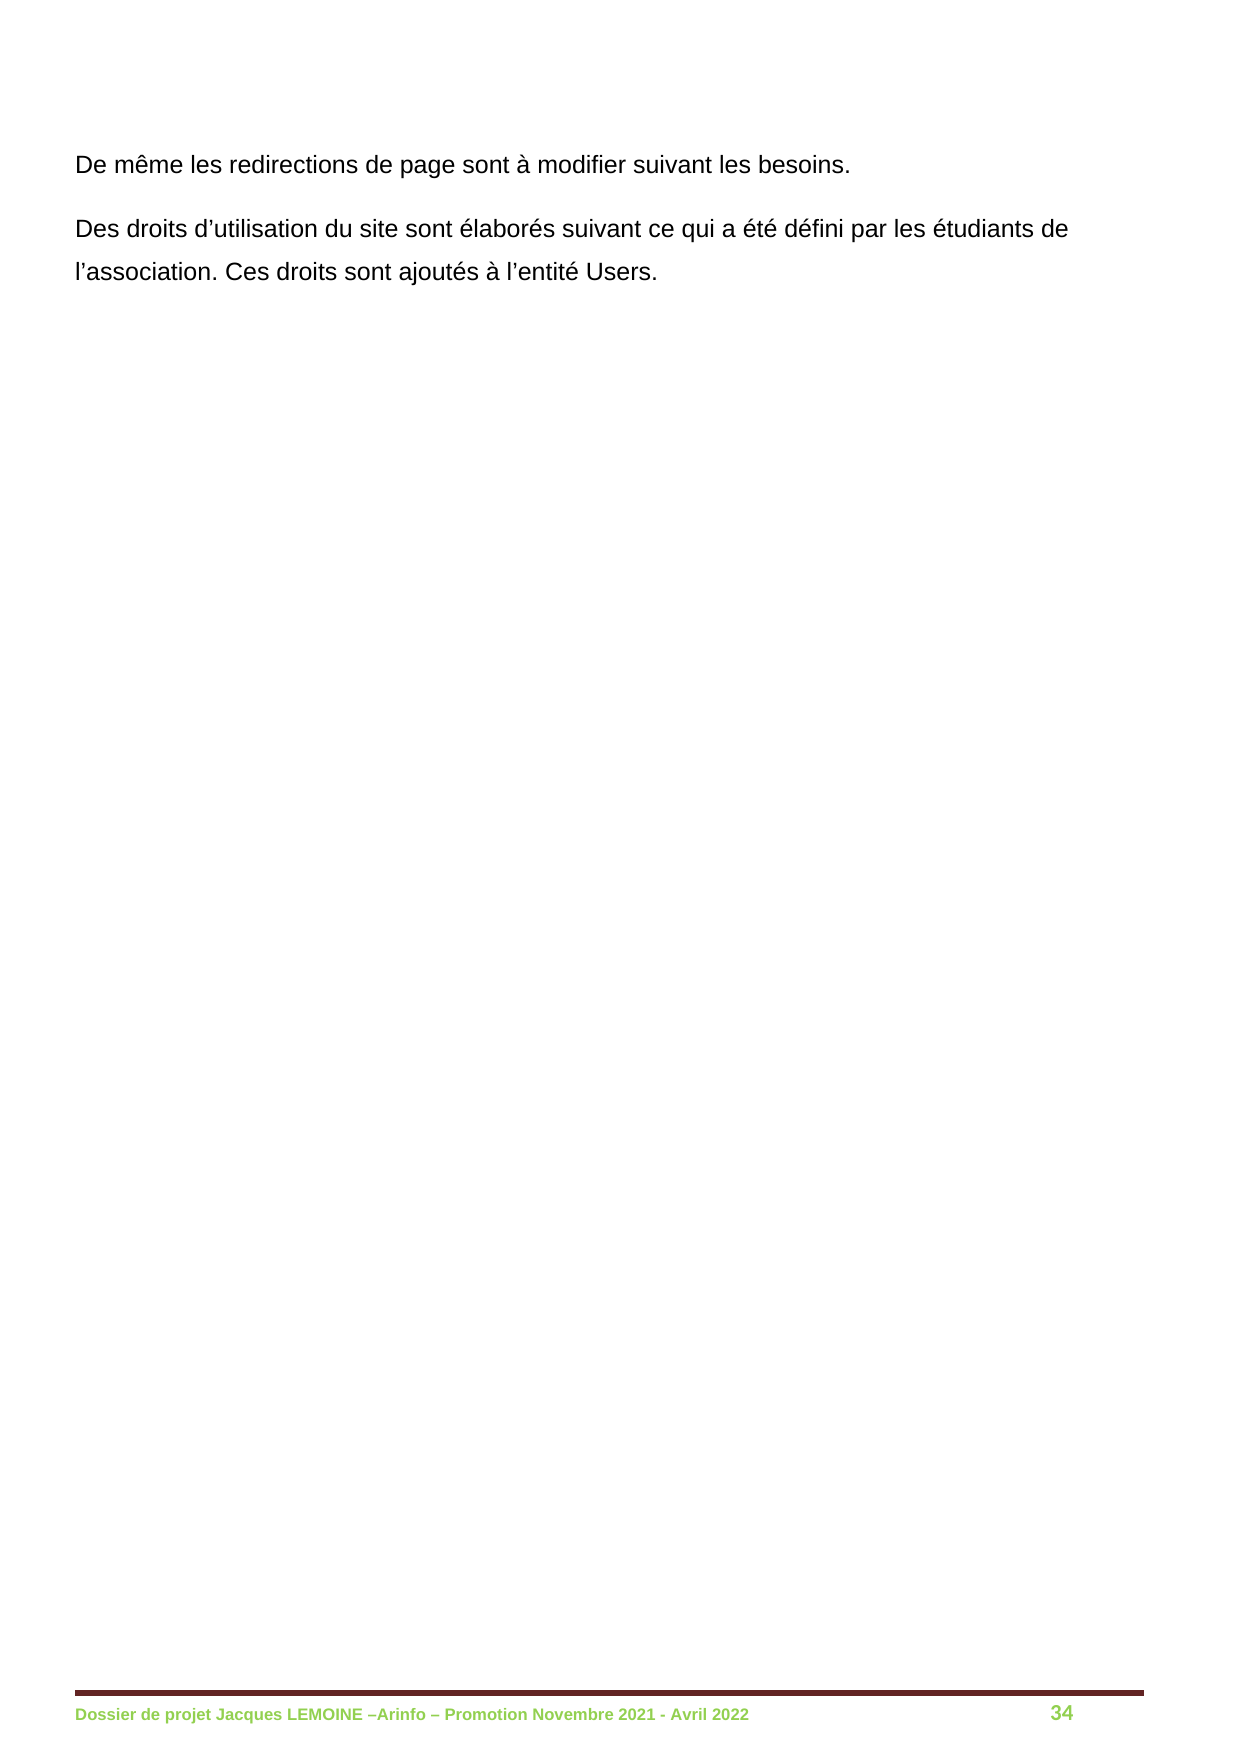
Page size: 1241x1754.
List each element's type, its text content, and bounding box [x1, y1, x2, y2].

text De même les redirections de page sont à modifier suivant les besoins. [75, 150, 1144, 179]
text Des droits d’utilisation du site sont élaborés suivant ce qui a été défini par les étudiants de l’association. Ces droits sont ajoutés à l’entité Users. [75, 214, 1144, 286]
